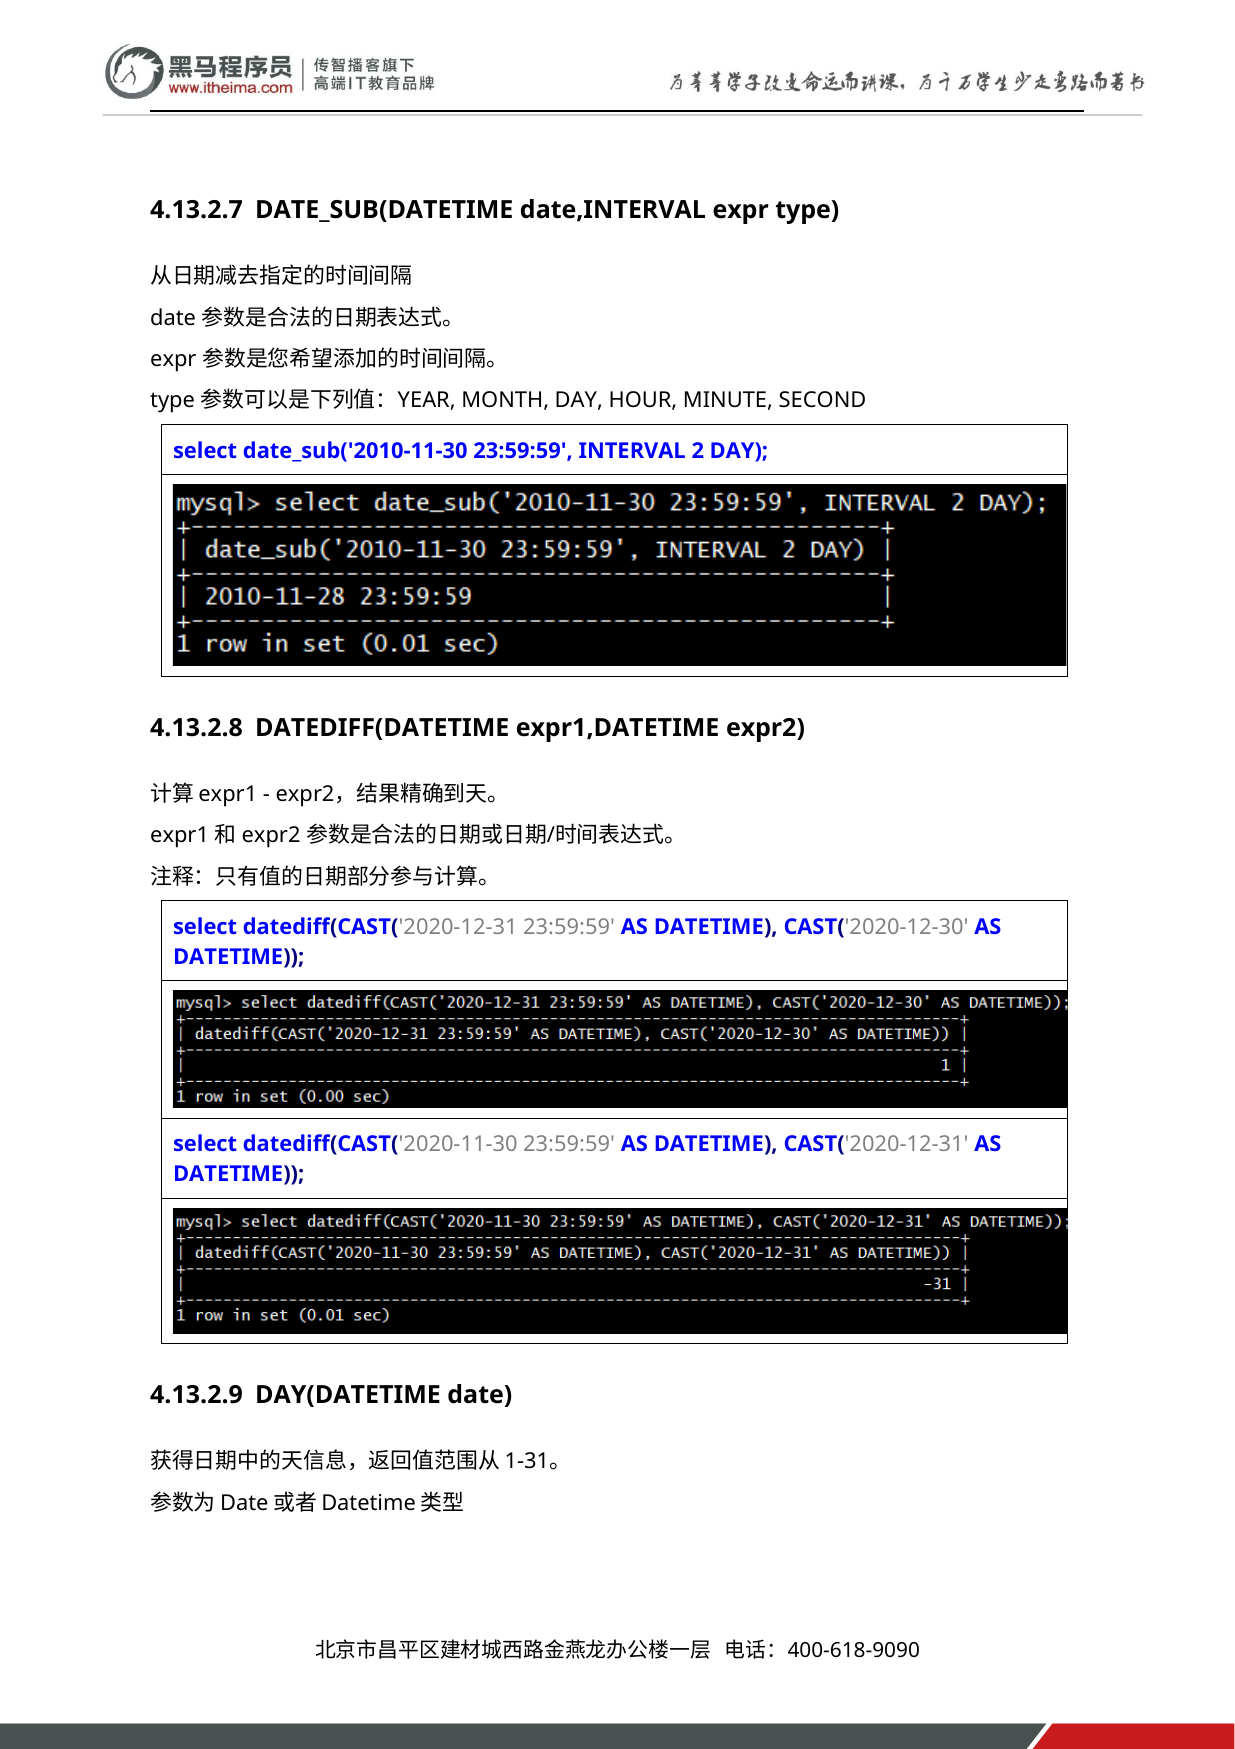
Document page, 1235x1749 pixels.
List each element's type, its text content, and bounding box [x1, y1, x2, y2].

subtitle DAY(DATETIME date) [150, 1377, 1084, 1411]
table_cell select datediff(CAST('2020-11-30 23:59:59' AS DATETIME), CAST('2020-12-31' AS DATETIME)); [162, 1119, 1067, 1197]
text 从日期减去指定的时间间隔 [150, 258, 1084, 290]
text 获得日期中的天信息，返回值范围从1-31。 [150, 1443, 1084, 1475]
text date 参数是合法的日期表达式。 [150, 299, 1084, 331]
table_header select date_sub('2010-11-30 23:59:59', INTERVAL 2 DAY); [162, 425, 1067, 474]
picture [172, 484, 1067, 666]
table_header select datediff(CAST('2020-12-31 23:59:59' AS DATETIME), CAST('2020-12-30' AS DATETIME)); [162, 901, 1067, 980]
picture [172, 1208, 1068, 1334]
subtitle DATEDIFF(DATETIME expr1,DATETIME expr2) [150, 709, 1084, 743]
text 注释：只有值的日期部分参与计算。 [150, 859, 1084, 890]
text expr1 和 expr2 参数是合法的日期或日期/时间表达式。 [150, 817, 1084, 849]
table_cell [162, 475, 1067, 676]
text 计算expr1 - expr2，结果精确到天。 [150, 776, 1084, 808]
picture [172, 990, 1068, 1108]
picture [0, 1664, 1235, 1749]
text expr 参数是您希望添加的时间间隔。 [150, 341, 1084, 373]
table_cell [162, 1199, 1067, 1343]
subtitle DATE_SUB(DATETIME date,INTERVAL expr type) [150, 192, 1084, 226]
text type 参数可以是下列值：YEAR, MONTH, DAY, HOUR, MINUTE, SECOND [150, 382, 1084, 414]
text 参数为Date或者Datetime类型 [150, 1485, 1084, 1516]
picture [0, 0, 1235, 123]
table_cell [162, 981, 1067, 1117]
